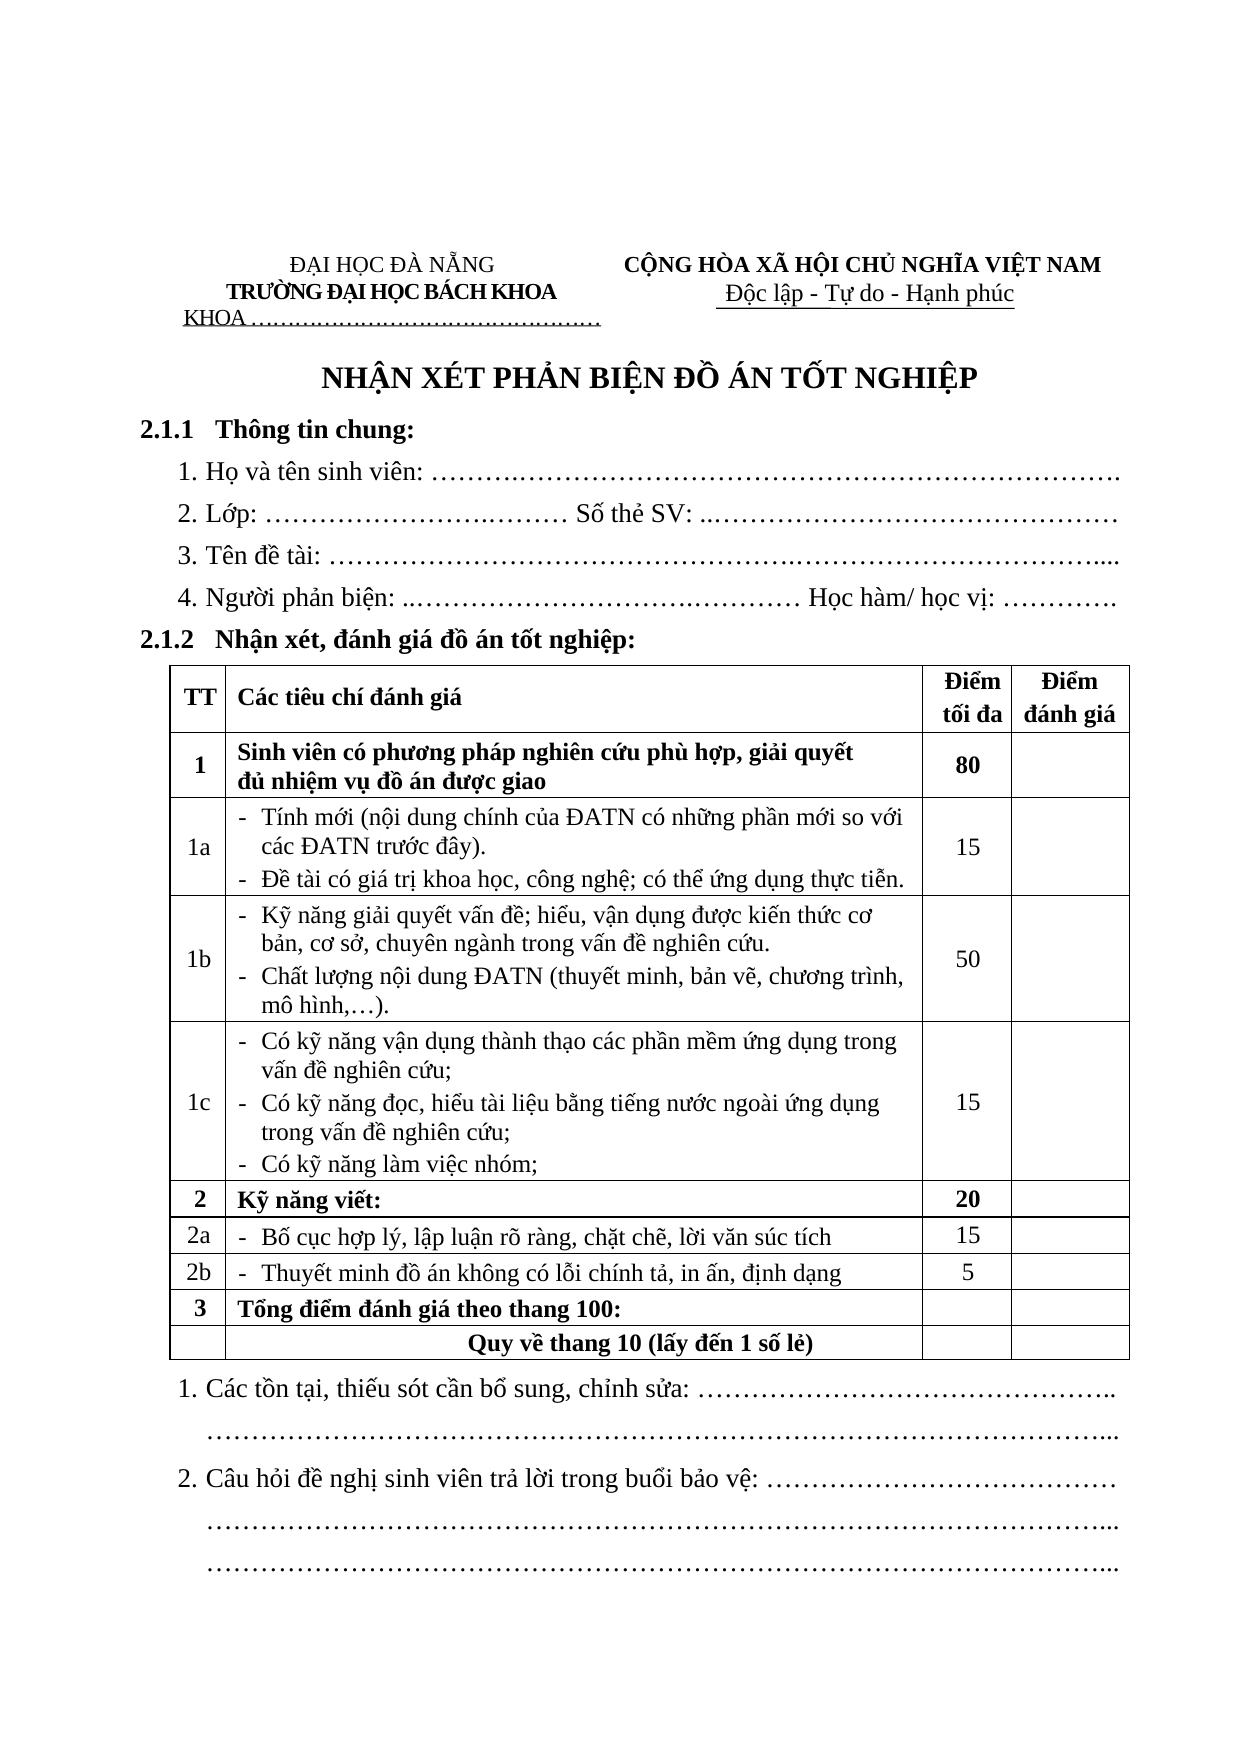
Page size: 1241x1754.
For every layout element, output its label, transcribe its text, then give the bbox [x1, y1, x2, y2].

table_cell Bố cục hợp lý, lập luận rõ ràng, chặt chẽ, lời văn súc tích [226, 1218, 922, 1252]
text ………………………………………………………………………………………... [205, 1504, 1122, 1535]
table_cell [1012, 1326, 1129, 1358]
list Lớp: …………………….……… Số thẻ SV: ..……………………………………… [177, 497, 1122, 528]
table_cell 15 [923, 1022, 1011, 1180]
table_cell Có kỹ năng vận dụng thành thạo các phần mềm ứng dụng trong vấn đề nghiên cứu; Có kỹ năng đọc, hiểu tài liệu bằng tiếng nước ngoài ứng dụng trong vấn đề nghiên cứu; Có kỹ năng làm việc nhóm; [226, 1022, 922, 1180]
table_cell 3 [171, 1290, 225, 1324]
table_header Các tiêu chí đánh giá [226, 666, 922, 732]
list Các tồn tại, thiếu sót cần bổ sung, chỉnh sửa: ……………………………………….. [177, 1372, 1122, 1403]
table_cell 20 [923, 1181, 1011, 1216]
list Thông tin chung: [140, 413, 1122, 444]
table_cell 1a [171, 798, 225, 894]
table_cell [923, 1326, 1011, 1358]
list Tên đề tài: …………………………………………….…………………………….... [177, 539, 1122, 570]
table_cell 50 [923, 896, 1011, 1021]
table_cell [171, 1326, 225, 1358]
table_cell Tính mới (nội dung chính của ĐATN có những phần mới so với các ĐATN trước đây). Đề tài có giá trị khoa học, công nghệ; có thể ứng dụng thực tiễn. [226, 798, 922, 894]
table_cell Tổng điểm đánh giá theo thang 100: [226, 1290, 922, 1324]
table_cell 1 [171, 733, 225, 797]
table_cell Quy về thang 10 (lấy đến 1 số lẻ) [226, 1326, 922, 1358]
table_cell [1012, 1218, 1129, 1252]
text NHẬN XÉT PHẢN BIỆN ĐỒ ÁN TỐT NGHIỆP [177, 359, 1122, 395]
table_cell [923, 1290, 1011, 1324]
table_cell [1012, 733, 1129, 797]
list Câu hỏi đề nghị sinh viên trả lời trong buổi bảo vệ: ………………………………… [177, 1462, 1122, 1493]
table_cell Thuyết minh đồ án không có lỗi chính tả, in ấn, định dạng [226, 1254, 922, 1288]
text ………………………………………………………………………………………... [205, 1546, 1122, 1577]
text ………………………………………………………………………………………... [205, 1414, 1122, 1445]
table_cell 2 [171, 1181, 225, 1216]
table_cell Kỹ năng viết: [226, 1181, 922, 1216]
table_header Điểm tối đa [923, 666, 1011, 732]
table_header TT [171, 666, 225, 732]
table_header ĐẠI HỌC ĐÀ NẴNG TRƯỜNG ĐẠI HỌC BÁCH KHOA KHOA ………………………………………… [172, 251, 612, 330]
list Họ và tên sinh viên: ……….…………………………………………………………. [177, 455, 1122, 486]
table_header Điểm đánh giá [1012, 666, 1129, 732]
table_cell [1012, 1022, 1129, 1180]
table_cell 15 [923, 1218, 1011, 1252]
table_cell 2a [171, 1218, 225, 1252]
table_cell 80 [923, 733, 1011, 797]
table_cell [1012, 896, 1129, 1021]
table_cell Sinh viên có phương pháp nghiên cứu phù hợp, giải quyết đủ nhiệm vụ đồ án được giao [226, 733, 922, 797]
table_cell [1012, 1290, 1129, 1324]
list Người phản biện: ..………………………….………… Học hàm/ học vị: …………. [177, 581, 1122, 612]
table_cell [1012, 1181, 1129, 1216]
table_cell 2b [171, 1254, 225, 1288]
table_cell Kỹ năng giải quyết vấn đề; hiểu, vận dụng được kiến thức cơ bản, cơ sở, chuyên ngành trong vấn đề nghiên cứu. Chất lượng nội dung ĐATN (thuyết minh, bản vẽ, chương trình, mô hình,…). [226, 896, 922, 1021]
table_cell 1c [171, 1022, 225, 1180]
table_cell [1012, 1254, 1129, 1288]
table_cell [1012, 798, 1129, 894]
table_cell 1b [171, 896, 225, 1021]
list Nhận xét, đánh giá đồ án tốt nghiệp: [140, 623, 1122, 654]
table_cell 5 [923, 1254, 1011, 1288]
table_cell 15 [923, 798, 1011, 894]
table_header CỘNG HÒA XÃ HỘI CHỦ NGHĨA VIỆT NAM Độc lập - Tự do - Hạnh phúc [612, 251, 1127, 330]
